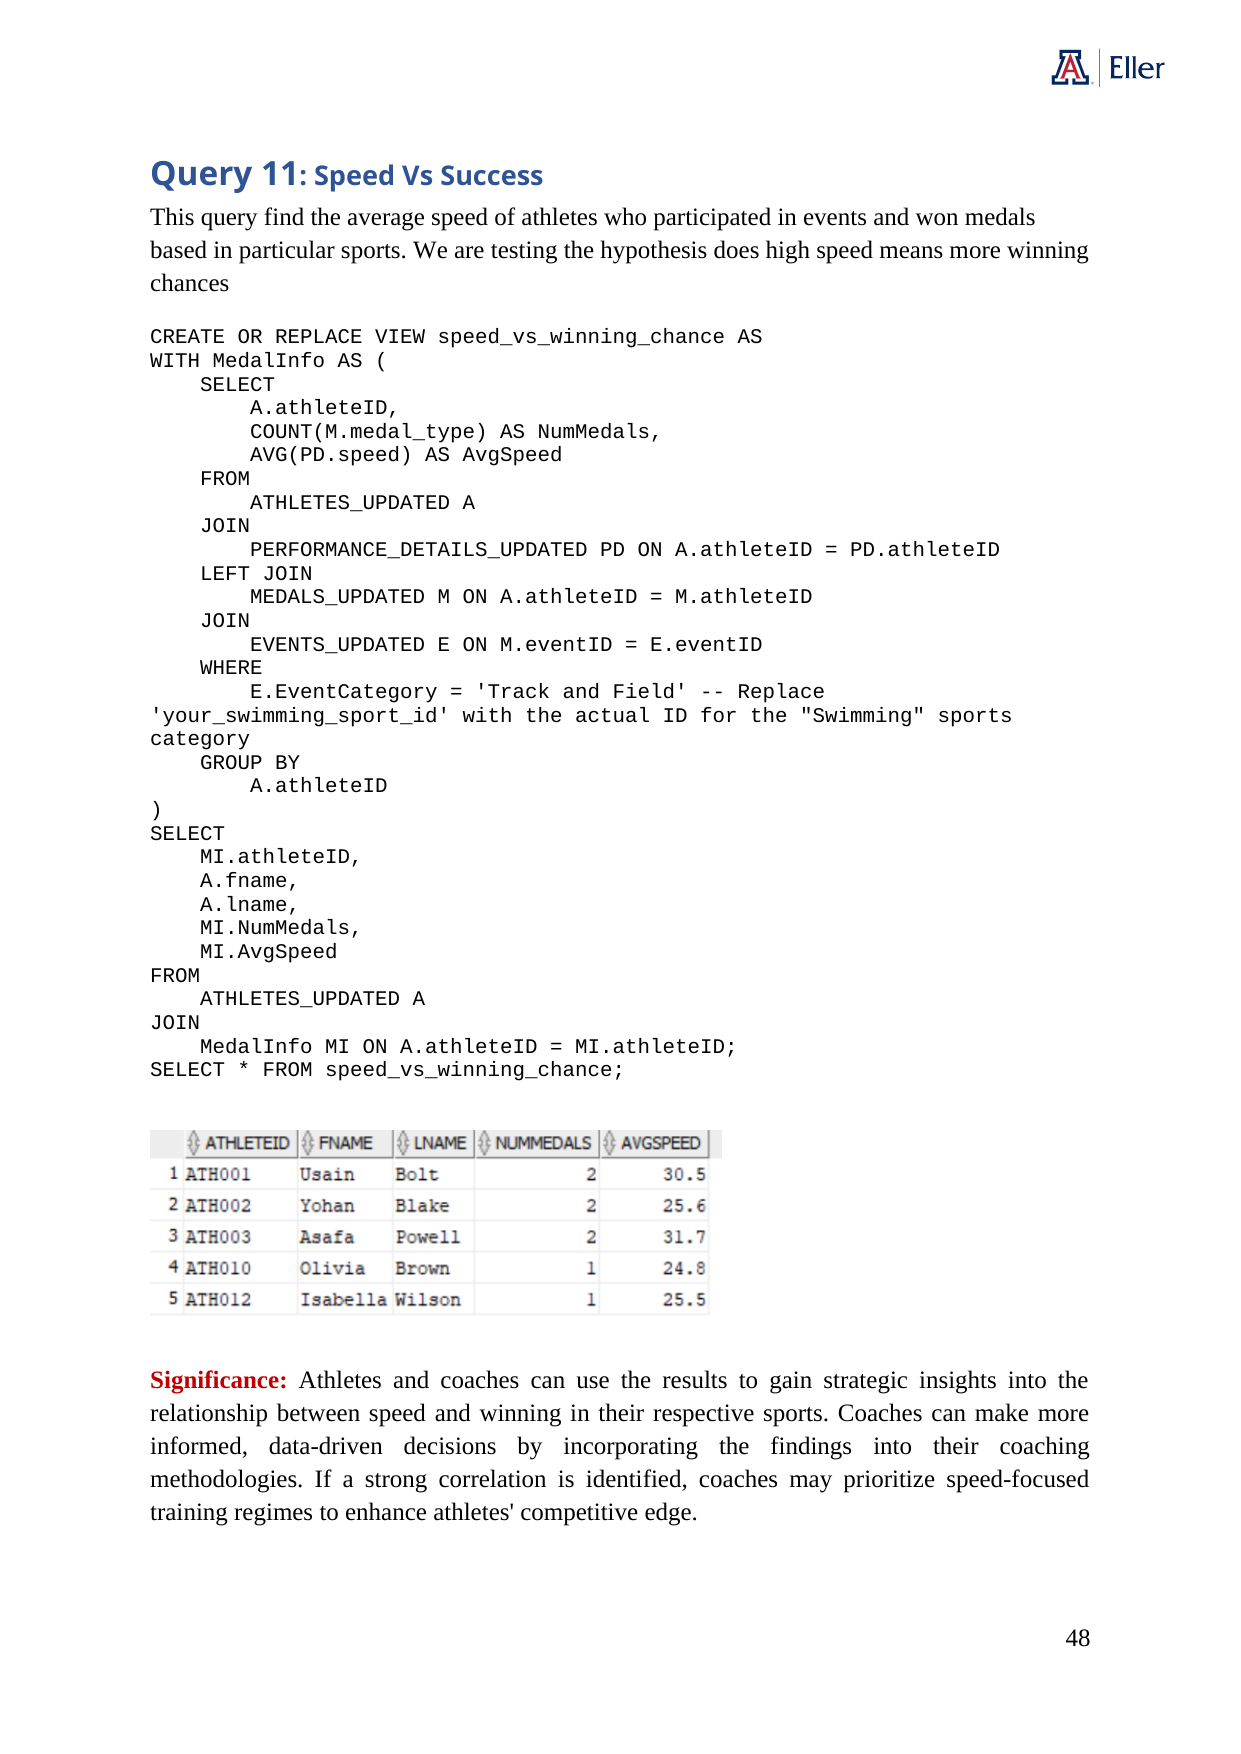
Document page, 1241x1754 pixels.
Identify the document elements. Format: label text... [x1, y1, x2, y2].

text This query find the average speed of athletes who participated in events and won medals based in particular sports. We are testing the hypothesis does high speed means more winning chances [150, 202, 1090, 297]
text ATHLETES_UPDATED A [150, 492, 1090, 515]
text A.athleteID [150, 776, 1090, 799]
text JOIN [150, 515, 1090, 539]
text EVENTS_UPDATED E ON M.eventID = E.eventID [150, 634, 1090, 657]
text MI.AvgSpeed [150, 941, 1090, 965]
text E.EventCategory = 'Track and Field' -- Replace 'your_swimming_sport_id' with the actual ID for the "Swimming" sports category [150, 681, 1090, 752]
text SELECT * FROM speed_vs_winning_chance; [150, 1059, 1090, 1083]
text Significance: Athletes and coaches can use the results to gain strategic insights into the relationship between speed and winning in their respective sports. Coaches can make more informed, data-driven decisions by incorporating the findings into their coaching methodologies. If a strong correlation is identified, coaches may prioritize speed-focused training regimes to enhance athletes' competitive edge. [150, 1365, 1090, 1526]
text CREATE OR REPLACE VIEW speed_vs_winning_chance AS [150, 326, 1090, 350]
text GROUP BY [150, 752, 1090, 776]
text JOIN [150, 1012, 1090, 1036]
text A.fname, [150, 870, 1090, 894]
text AVG(PD.speed) AS AvgSpeed [150, 444, 1090, 468]
text SELECT [150, 373, 1090, 397]
text MI.NumMedals, [150, 917, 1090, 941]
text WITH MedalInfo AS ( [150, 350, 1090, 373]
picture [1036, 33, 1187, 100]
text FROM [150, 965, 1090, 988]
text LEFT JOIN [150, 563, 1090, 586]
text A.athleteID, [150, 397, 1090, 421]
text MedalInfo MI ON A.athleteID = MI.athleteID; [150, 1036, 1090, 1059]
text WHERE [150, 657, 1090, 681]
text ATHLETES_UPDATED A [150, 988, 1090, 1012]
text PERFORMANCE_DETAILS_UPDATED PD ON A.athleteID = PD.athleteID [150, 539, 1090, 563]
text COUNT(M.medal_type) AS NumMedals, [150, 421, 1090, 444]
text JOIN [150, 610, 1090, 634]
text MEDALS_UPDATED M ON A.athleteID = M.athleteID [150, 586, 1090, 610]
text FROM [150, 468, 1090, 492]
subtitle Query 11: Speed Vs Success [150, 150, 1090, 195]
text SELECT [150, 823, 1090, 846]
text MI.athleteID, [150, 846, 1090, 870]
text A.lname, [150, 894, 1090, 917]
text ) [150, 799, 1090, 823]
picture [150, 1130, 722, 1323]
